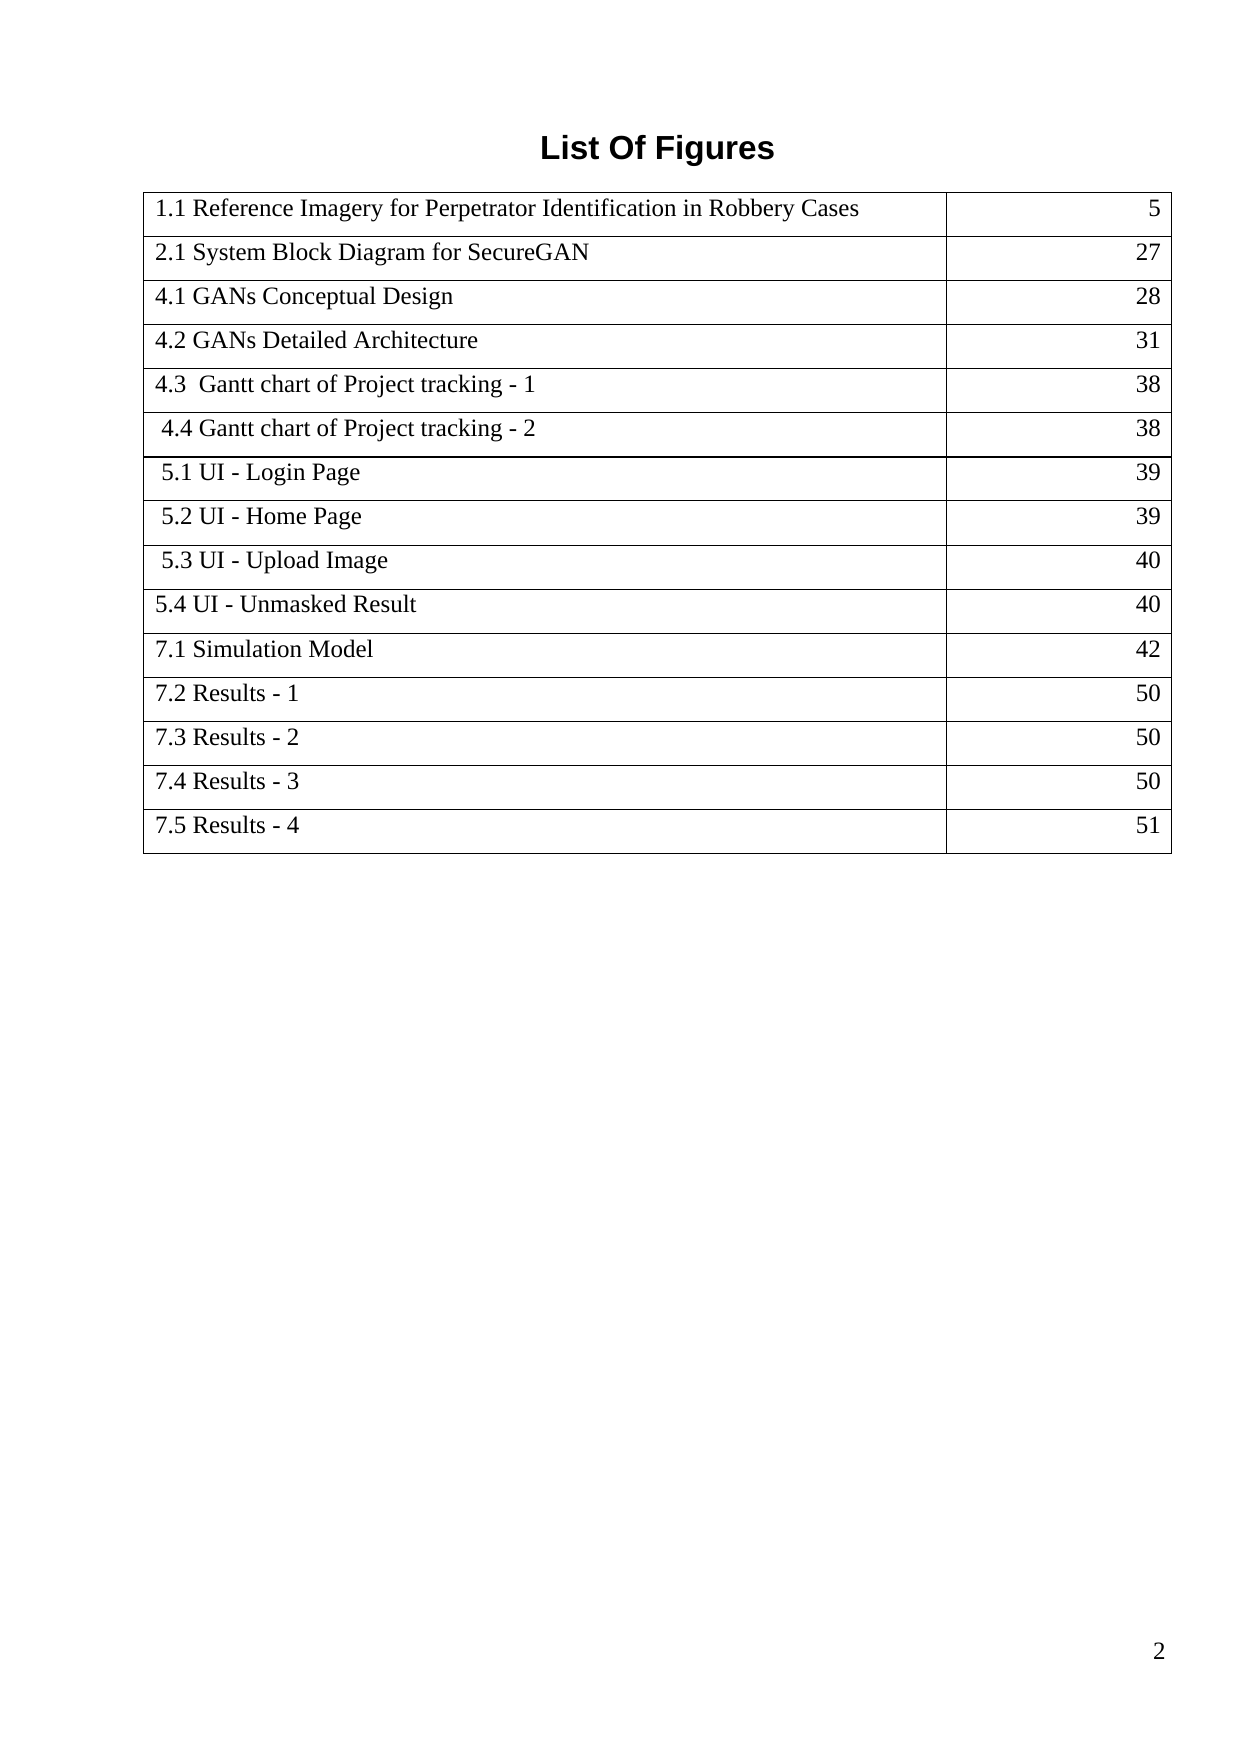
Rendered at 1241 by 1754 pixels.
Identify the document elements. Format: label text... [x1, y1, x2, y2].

table_cell 39 [947, 501, 1171, 544]
table_cell 7.4 Results - 3 [144, 766, 946, 809]
table_cell 4.3 Gantt chart of Project tracking - 1 [144, 369, 946, 412]
table_cell 5.4 UI - Unmasked Result [144, 590, 946, 633]
table_cell 27 [947, 237, 1171, 280]
table_cell 7.5 Results - 4 [144, 810, 946, 853]
table_cell 50 [947, 678, 1171, 721]
table_cell 40 [947, 546, 1171, 588]
table_cell 38 [947, 413, 1171, 456]
table_cell 42 [947, 634, 1171, 677]
table_cell 31 [947, 325, 1171, 368]
subtitle List Of Figures [150, 128, 1165, 167]
table_cell 7.1 Simulation Model [144, 634, 946, 677]
table_cell 4.1 GANs Conceptual Design [144, 281, 946, 324]
table_cell 50 [947, 722, 1171, 765]
table_cell 5.3 UI - Upload Image [144, 546, 946, 588]
table_cell 4.2 GANs Detailed Architecture [144, 325, 946, 368]
table_cell 40 [947, 590, 1171, 633]
table_cell 5.2 UI - Home Page [144, 501, 946, 544]
table_cell 28 [947, 281, 1171, 324]
table_cell 7.2 Results - 1 [144, 678, 946, 721]
table_cell 2.1 System Block Diagram for SecureGAN [144, 237, 946, 280]
table_cell 50 [947, 766, 1171, 809]
table_cell 39 [947, 458, 1171, 500]
table_header 5 [947, 193, 1171, 236]
table_cell 4.4 Gantt chart of Project tracking - 2 [144, 413, 946, 456]
table_cell 38 [947, 369, 1171, 412]
table_cell 5.1 UI - Login Page [144, 458, 946, 500]
table_cell 51 [947, 810, 1171, 853]
table_header 1.1 Reference Imagery for Perpetrator Identification in Robbery Cases [144, 193, 946, 236]
table_cell 7.3 Results - 2 [144, 722, 946, 765]
